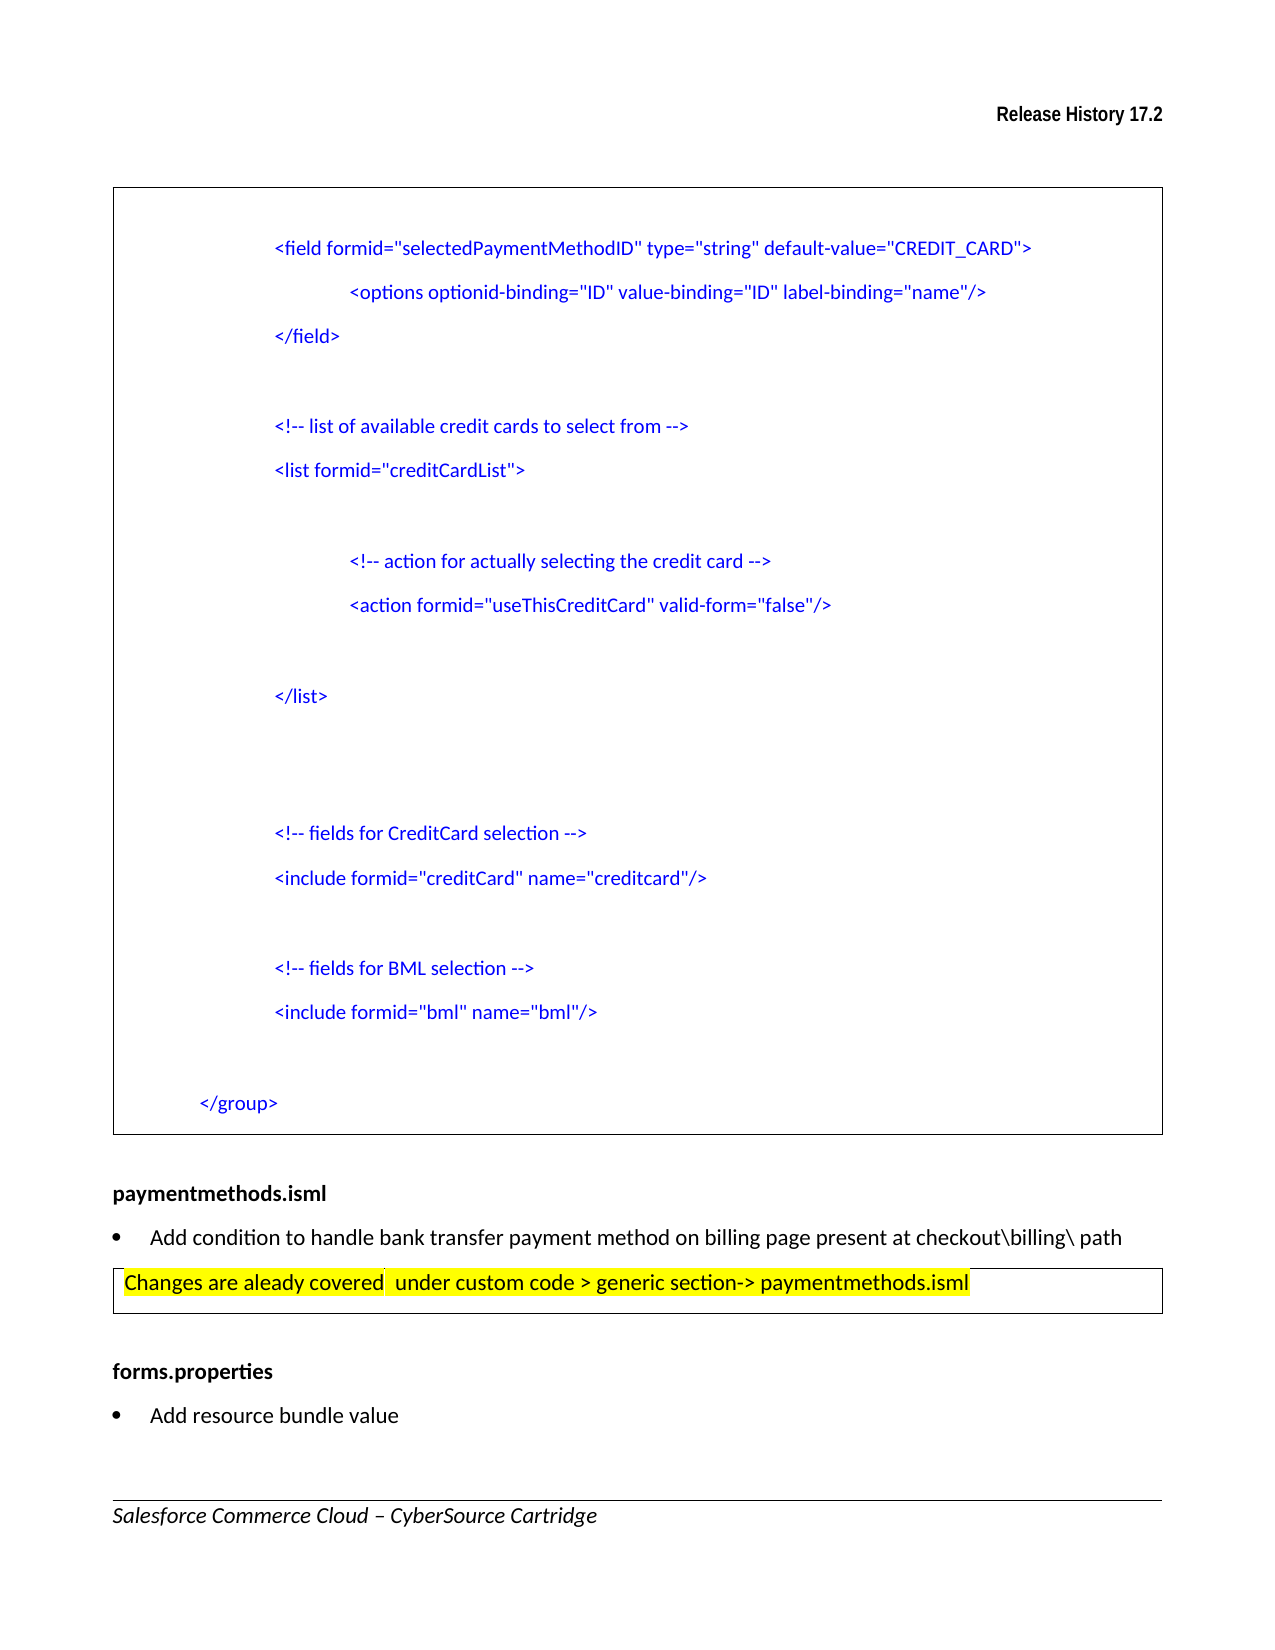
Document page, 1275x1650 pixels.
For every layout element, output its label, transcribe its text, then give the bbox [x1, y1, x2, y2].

list Add resource bundle value [112, 1402, 1162, 1429]
table_header Changes are aleady covered under custom code > generic section-> paymentmethods.isml [114, 1269, 1162, 1312]
list Add condition to handle bank transfer payment method on billing page present at checkout\billing\ path [112, 1224, 1162, 1251]
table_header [114, 188, 1162, 1134]
subtitle paymentmethods.isml [112, 1179, 1162, 1207]
subtitle forms.properties [112, 1357, 1162, 1385]
